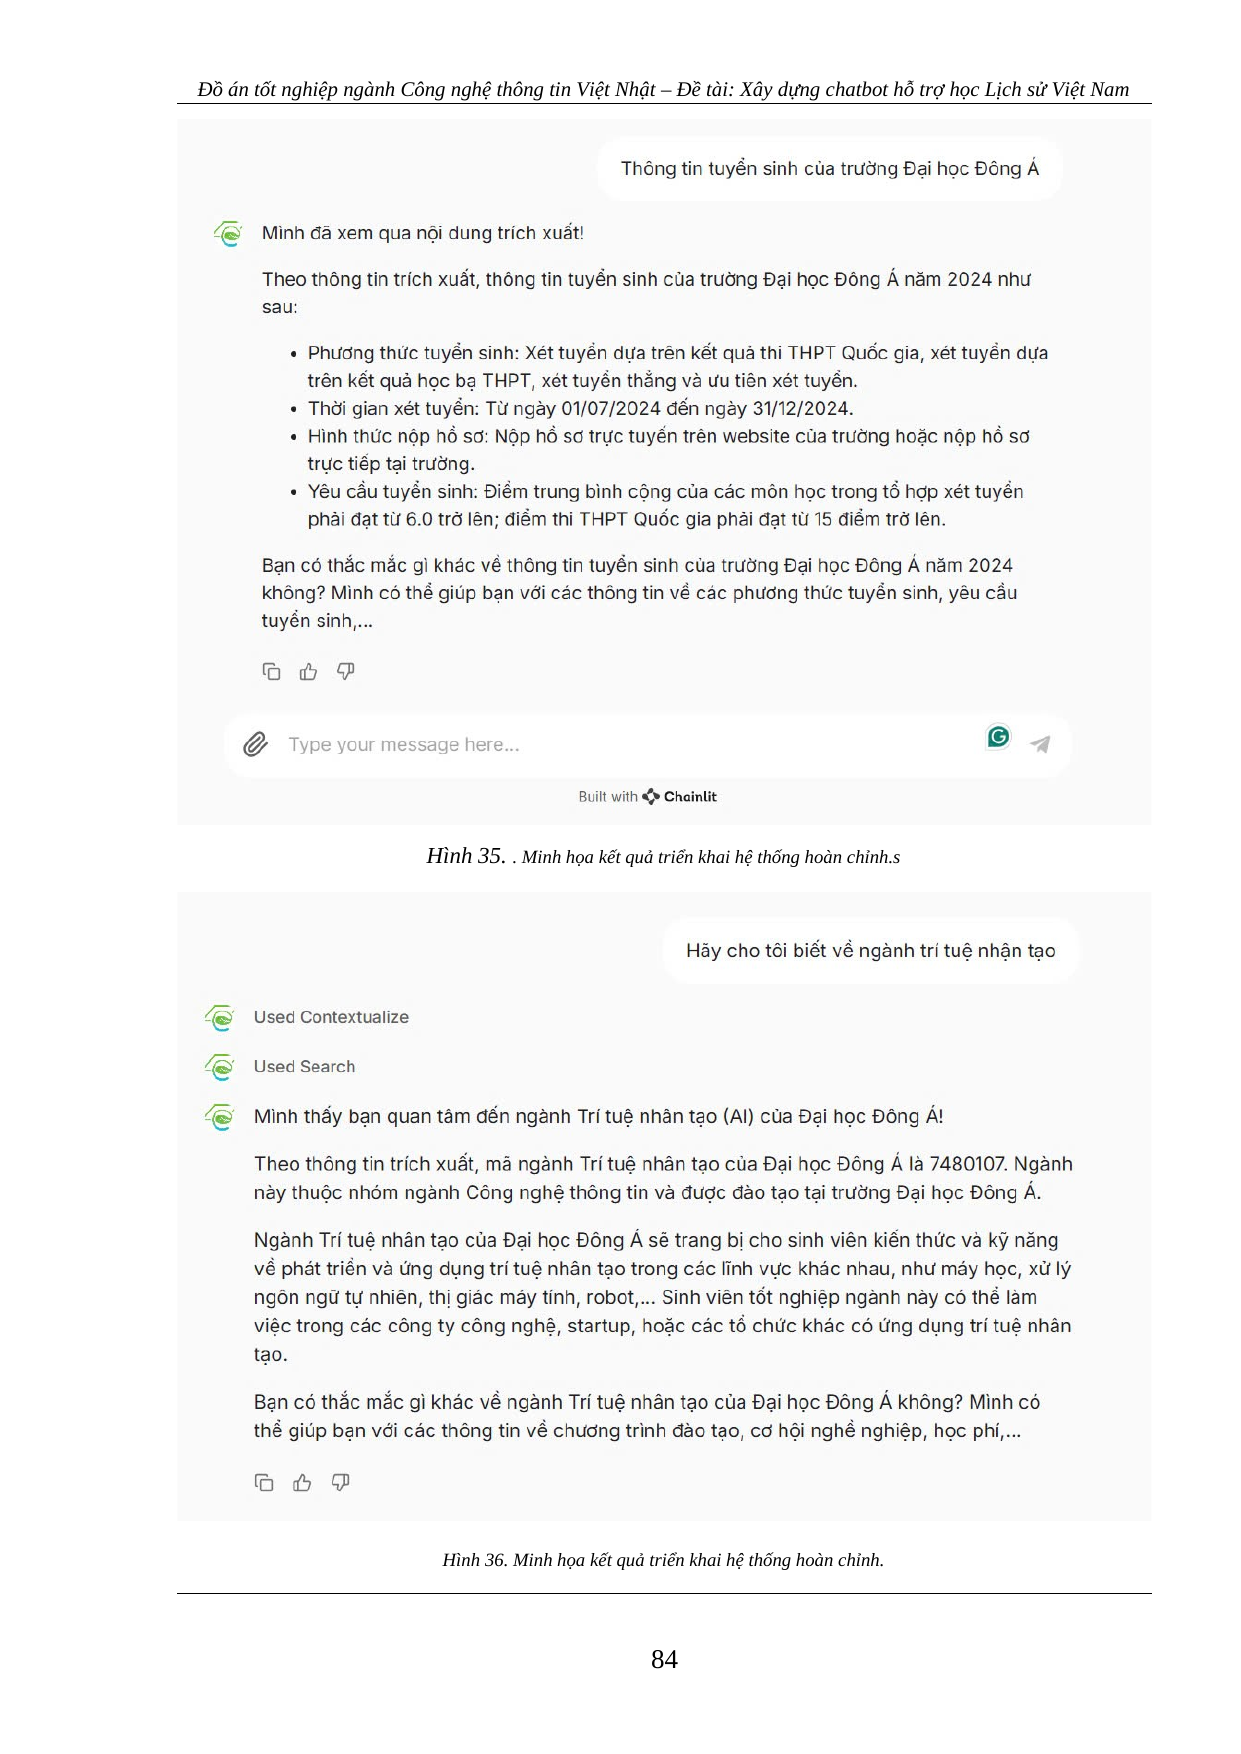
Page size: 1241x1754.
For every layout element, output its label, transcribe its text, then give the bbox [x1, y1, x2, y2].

picture [177, 892, 1152, 1521]
picture [177, 119, 1152, 825]
